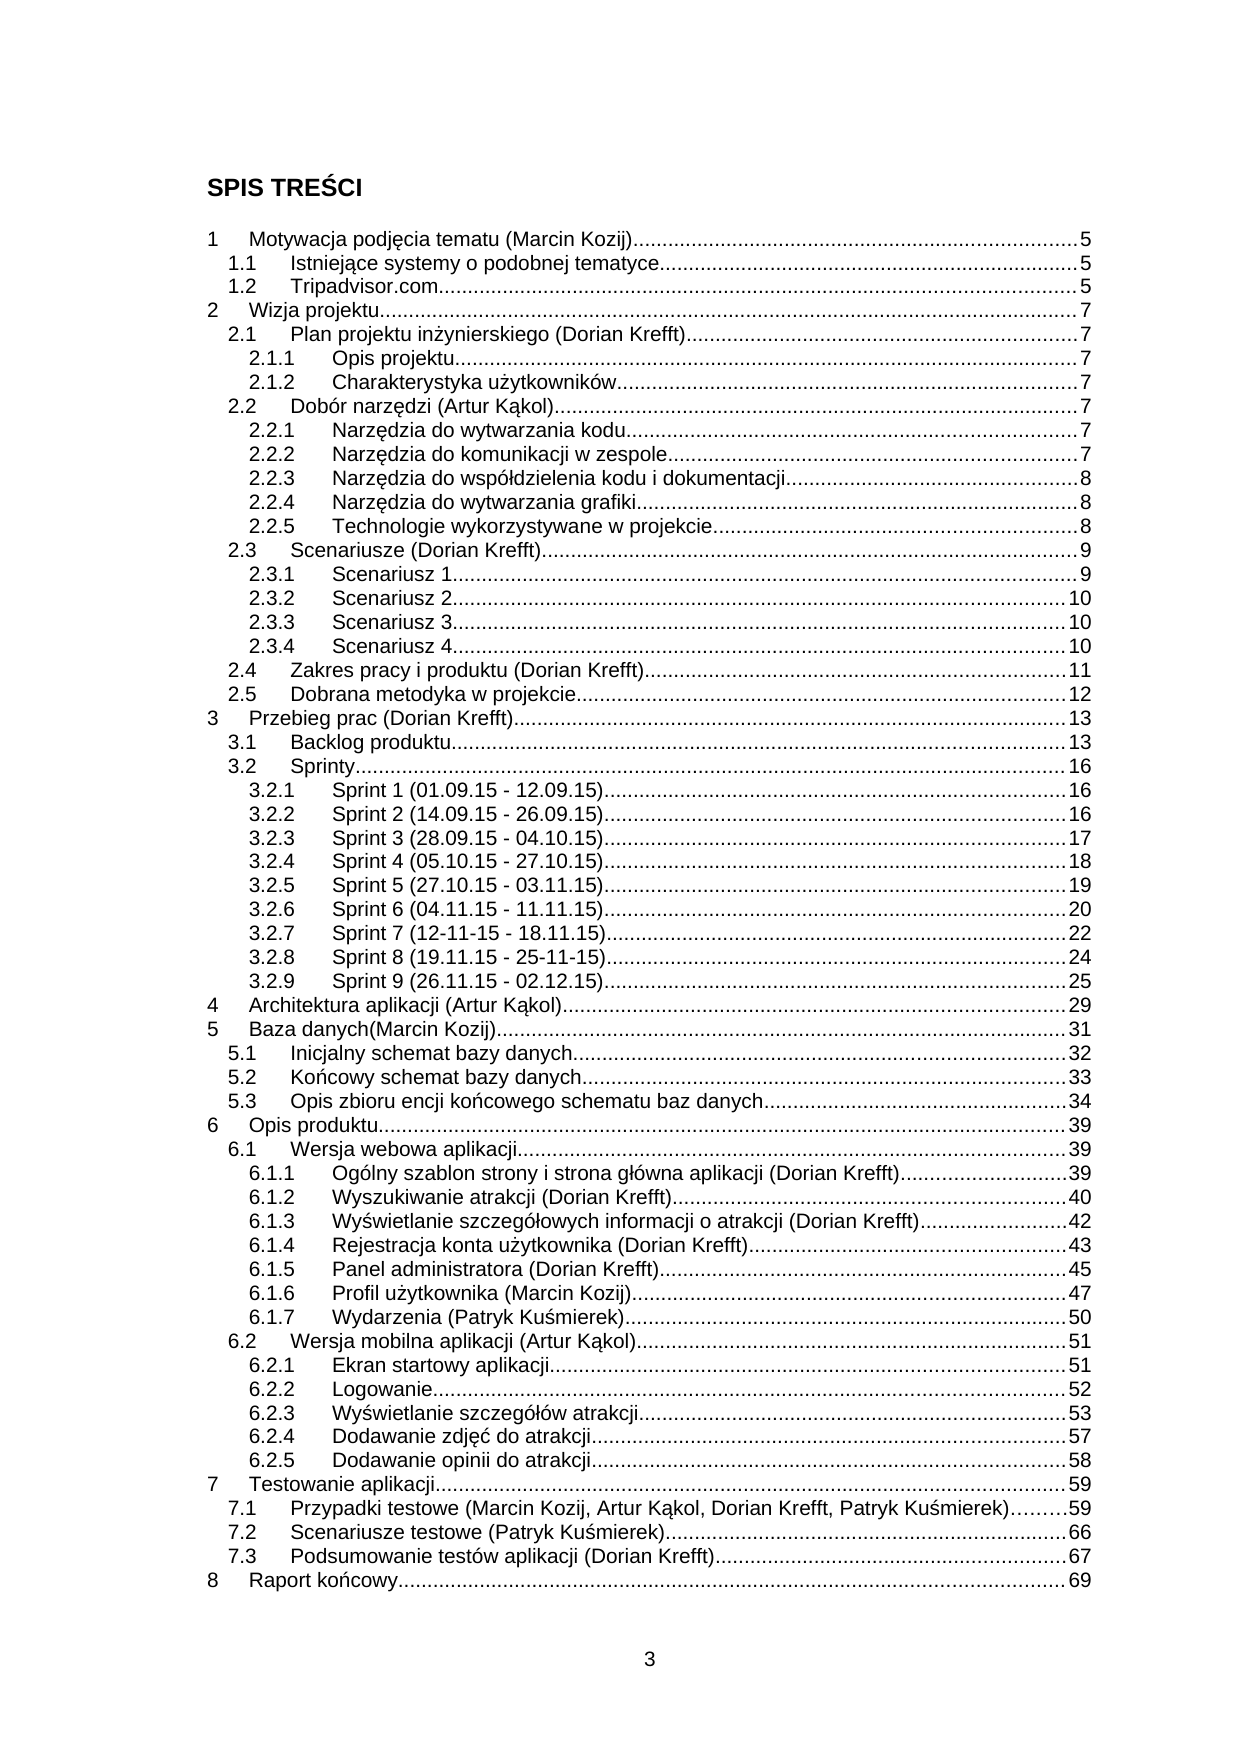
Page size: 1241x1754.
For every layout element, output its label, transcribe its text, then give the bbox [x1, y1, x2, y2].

text 5.1 Inicjalny schemat bazy danych [228, 1041, 1092, 1065]
text 6.2.1 Ekran startowy aplikacji [248, 1352, 1092, 1376]
text 6 Opis produktu [207, 1113, 1092, 1137]
text 6.2 Wersja mobilna aplikacji (Artur Kąkol) [228, 1328, 1092, 1352]
text 2.4 Zakres pracy i produktu (Dorian Krefft) [228, 658, 1092, 682]
text 6.2.5 Dodawanie opinii do atrakcji [248, 1448, 1092, 1472]
text 5.3 Opis zbioru encji końcowego schematu baz danych [228, 1089, 1092, 1113]
text 6.2.4 Dodawanie zdjęć do atrakcji [248, 1424, 1092, 1448]
text 6.2.2 Logowanie [248, 1376, 1092, 1400]
text 6.1.1 Ogólny szablon strony i strona główna aplikacji (Dorian Krefft) [248, 1161, 1092, 1185]
text 4 Architektura aplikacji (Artur Kąkol) [207, 993, 1092, 1017]
text 1.1 Istniejące systemy o podobnej tematyce [228, 250, 1092, 274]
text 8 Raport końcowy [207, 1568, 1092, 1592]
text 7.2 Scenariusze testowe (Patryk Kuśmierek) [228, 1520, 1092, 1544]
text 3.2.2 Sprint 2 (14.09.15 - 26.09.15) [248, 801, 1092, 825]
text 1 Motywacja podjęcia tematu (Marcin Kozij) [207, 226, 1092, 250]
text 2.3.1 Scenariusz 1 [248, 562, 1092, 586]
text 6.1 Wersja webowa aplikacji [228, 1137, 1092, 1161]
text 6.1.3 Wyświetlanie szczegółowych informacji o atrakcji (Dorian Krefft) [248, 1209, 1092, 1233]
text 1.2 Tripadvisor.com [228, 274, 1092, 298]
text 2.2.5 Technologie wykorzystywane w projekcie [248, 514, 1092, 538]
text 2.2.1 Narzędzia do wytwarzania kodu [248, 418, 1092, 442]
text 2.1.2 Charakterystyka użytkowników [248, 370, 1092, 394]
text 3.2.8 Sprint 8 (19.11.15 - 25-11-15) [248, 945, 1092, 969]
text 2.1.1 Opis projektu [248, 346, 1092, 370]
text 3.2.4 Sprint 4 (05.10.15 - 27.10.15) [248, 849, 1092, 873]
text 3 Przebieg prac (Dorian Krefft) [207, 706, 1092, 729]
text 5.2 Końcowy schemat bazy danych [228, 1065, 1092, 1089]
text 2.2.4 Narzędzia do wytwarzania grafiki [248, 490, 1092, 514]
text 5 Baza danych(Marcin Kozij) [207, 1017, 1092, 1041]
text 6.1.4 Rejestracja konta użytkownika (Dorian Krefft) [248, 1233, 1092, 1257]
text 6.2.3 Wyświetlanie szczegółów atrakcji [248, 1400, 1092, 1424]
text 3.1 Backlog produktu [228, 729, 1092, 753]
text 7.3 Podsumowanie testów aplikacji (Dorian Krefft) [228, 1544, 1092, 1568]
text 2.3.4 Scenariusz 4 [248, 634, 1092, 658]
text 2.3.3 Scenariusz 3 [248, 610, 1092, 634]
text 3.2.9 Sprint 9 (26.11.15 - 02.12.15) [248, 969, 1092, 993]
text 6.1.6 Profil użytkownika (Marcin Kozij) [248, 1281, 1092, 1304]
text 7 Testowanie aplikacji [207, 1472, 1092, 1496]
text 2 Wizja projektu [207, 298, 1092, 322]
text 2.5 Dobrana metodyka w projekcie [228, 682, 1092, 706]
text 2.2.3 Narzędzia do współdzielenia kodu i dokumentacji [248, 466, 1092, 490]
text Spis treści [207, 173, 1092, 201]
text 2.3.2 Scenariusz 2 [248, 586, 1092, 610]
text 6.1.5 Panel administratora (Dorian Krefft) [248, 1257, 1092, 1281]
text 3.2.6 Sprint 6 (04.11.15 - 11.11.15) [248, 897, 1092, 921]
text 2.2.2 Narzędzia do komunikacji w zespole [248, 442, 1092, 466]
text 3.2.3 Sprint 3 (28.09.15 - 04.10.15) [248, 825, 1092, 849]
text 2.2 Dobór narzędzi (Artur Kąkol) [228, 394, 1092, 418]
text 3.2 Sprinty [228, 753, 1092, 777]
text 3.2.1 Sprint 1 (01.09.15 - 12.09.15) [248, 777, 1092, 801]
text 2.3 Scenariusze (Dorian Krefft) [228, 538, 1092, 562]
text 6.1.2 Wyszukiwanie atrakcji (Dorian Krefft) [248, 1185, 1092, 1209]
text 3.2.7 Sprint 7 (12-11-15 - 18.11.15) [248, 921, 1092, 945]
text 7.1 Przypadki testowe (Marcin Kozij, Artur Kąkol, Dorian Krefft, Patryk Kuśmierek) [228, 1496, 1092, 1520]
text 6.1.7 Wydarzenia (Patryk Kuśmierek) [248, 1304, 1092, 1328]
text 2.1 Plan projektu inżynierskiego (Dorian Krefft) [228, 322, 1092, 346]
text 3.2.5 Sprint 5 (27.10.15 - 03.11.15) [248, 873, 1092, 897]
